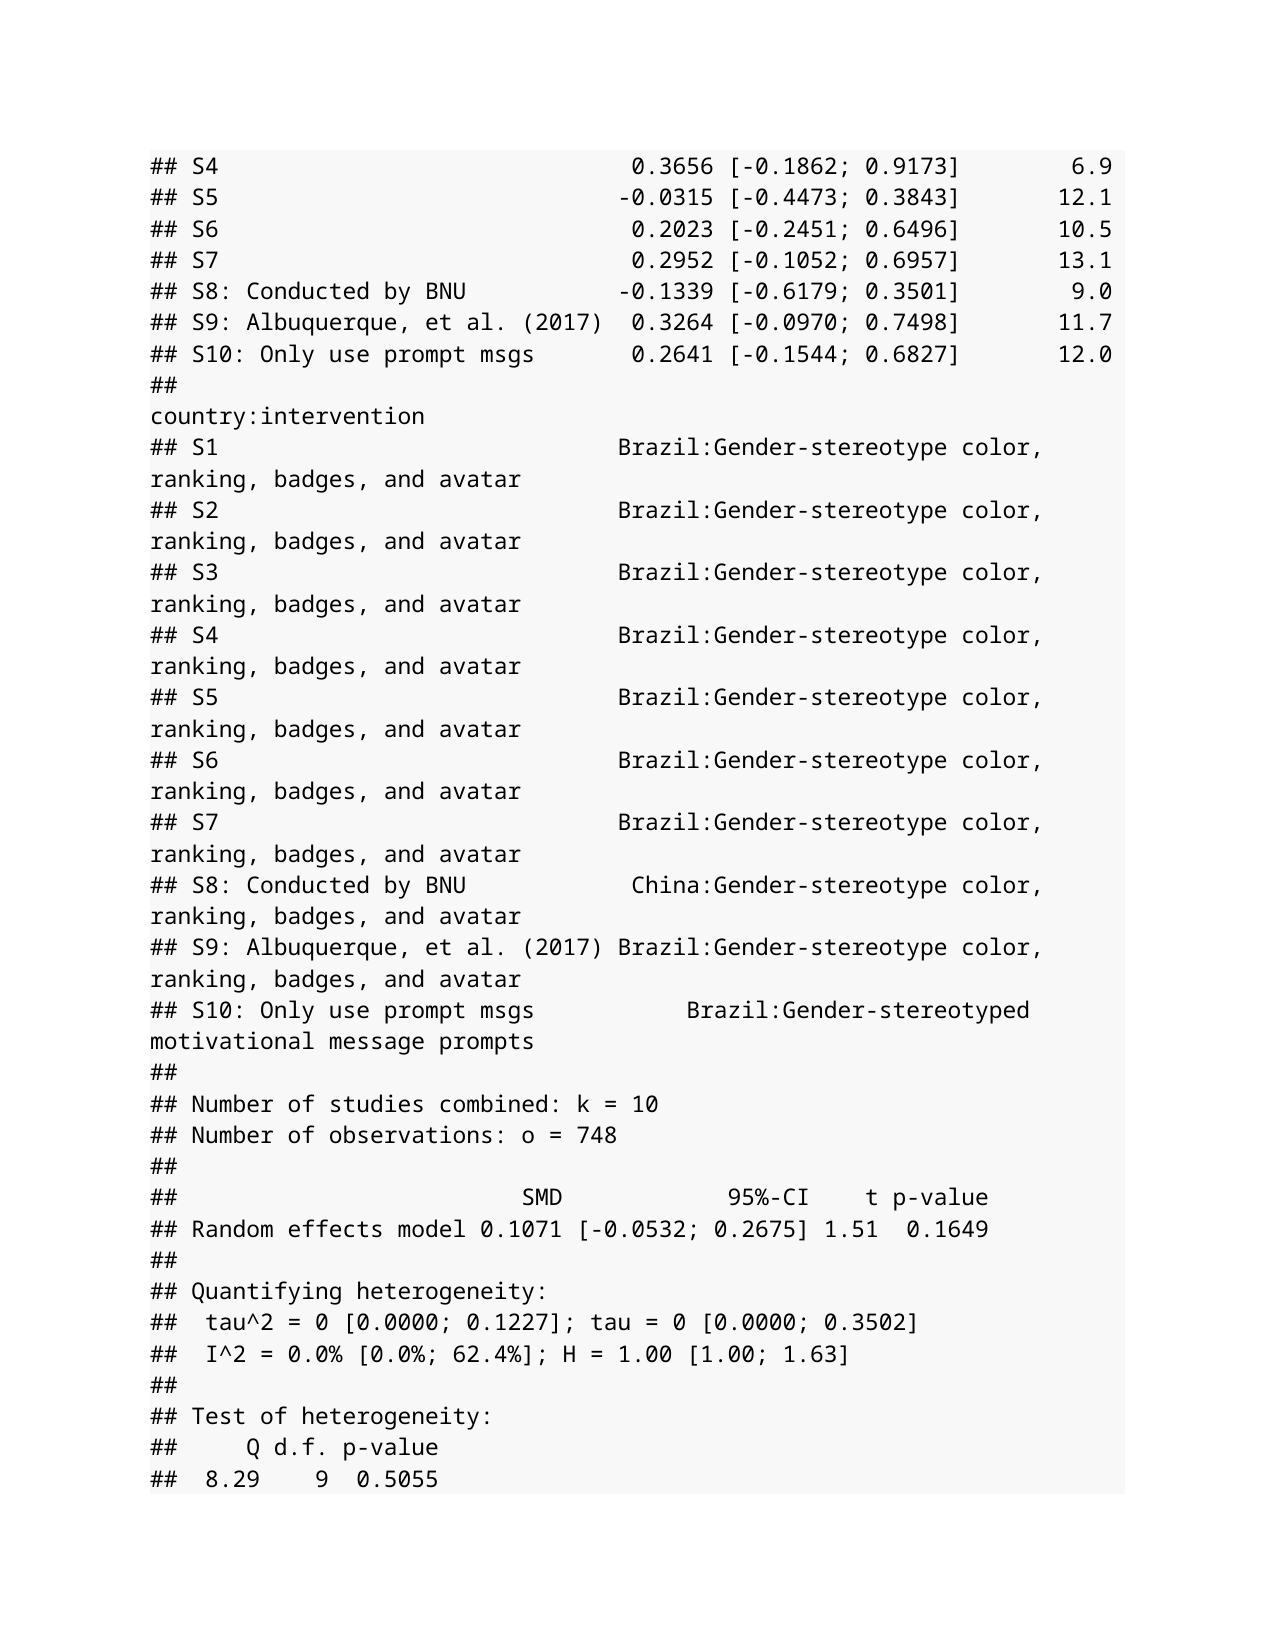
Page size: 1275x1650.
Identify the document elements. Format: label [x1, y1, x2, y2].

text [150, 150, 1125, 1494]
